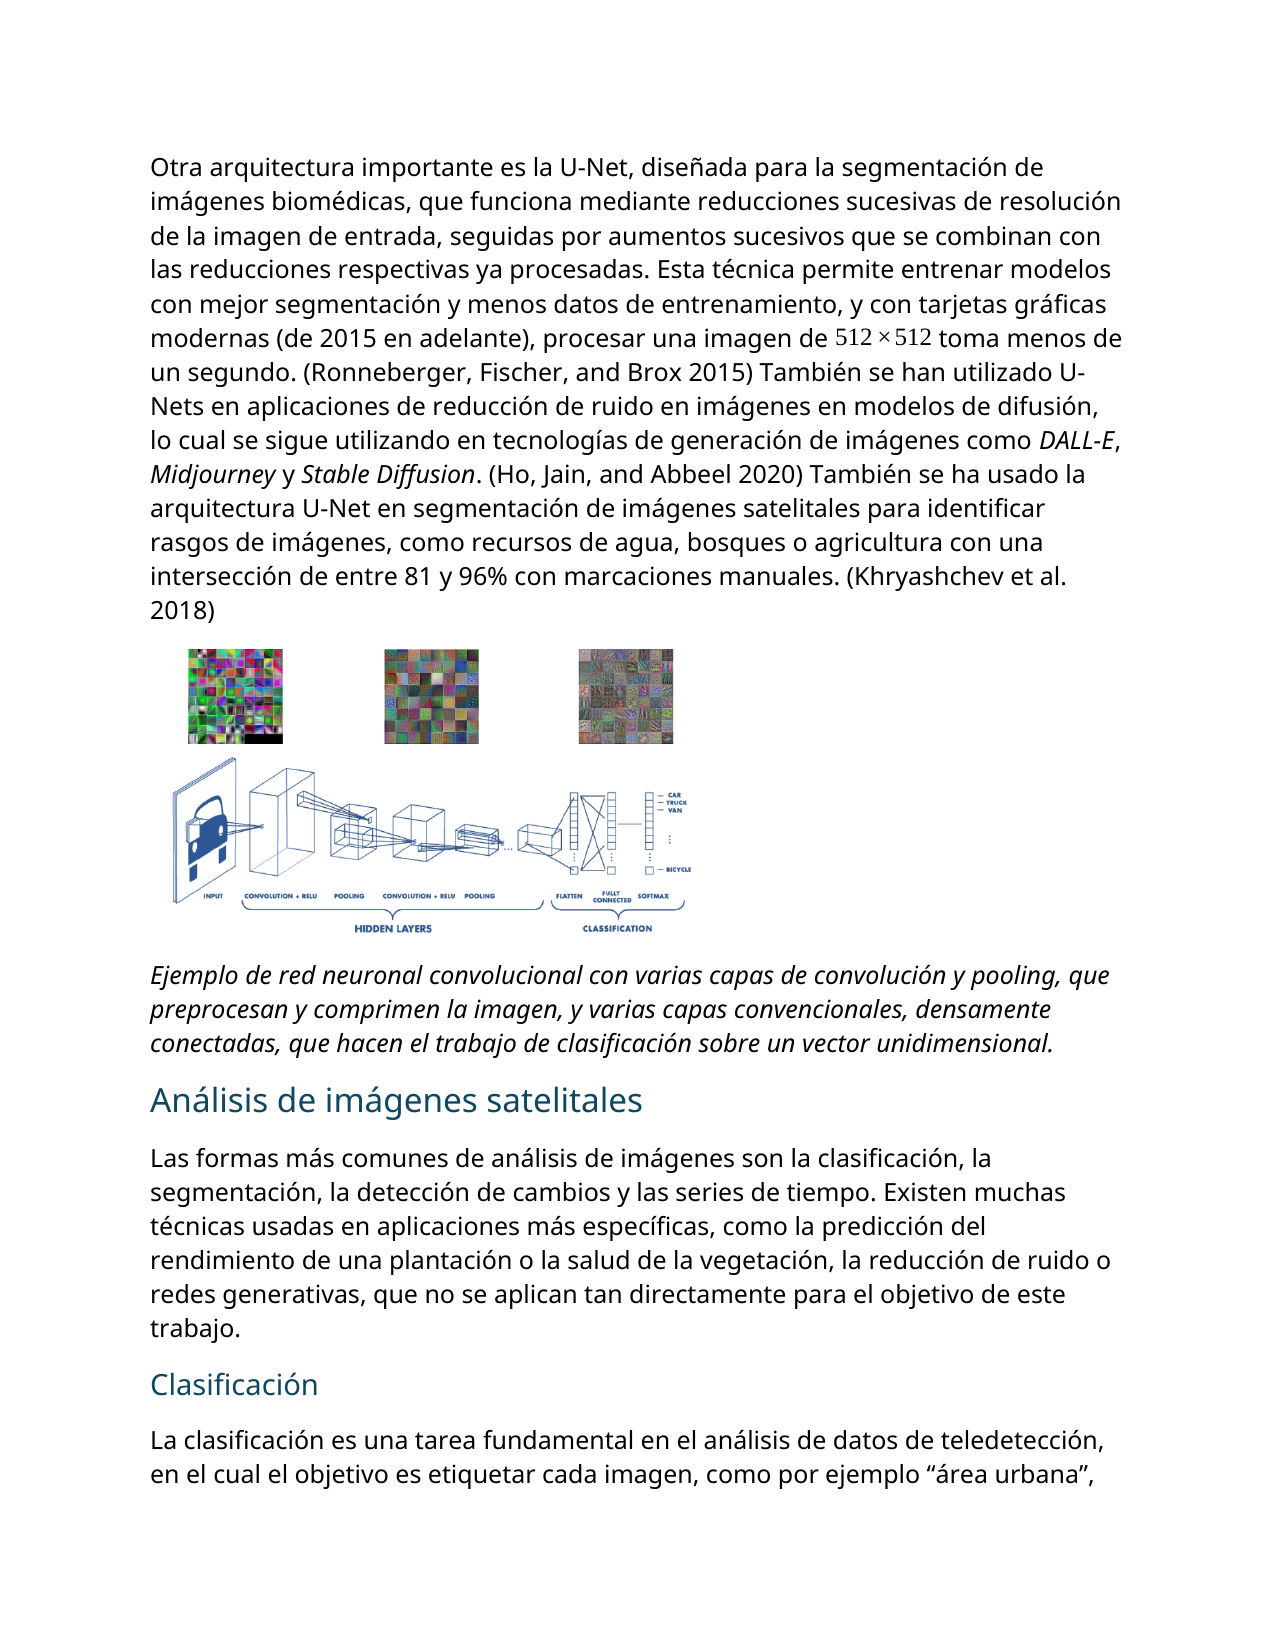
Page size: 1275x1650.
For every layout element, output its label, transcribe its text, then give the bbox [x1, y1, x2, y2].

text Otra arquitectura importante es la U-Net, diseñada para la segmentación de imágenes biomédicas, que funciona mediante reducciones sucesivas de resolución de la imagen de entrada, seguidas por aumentos sucesivos que se combinan con las reducciones respectivas ya procesadas. Esta técnica permite entrenar modelos con mejor segmentación y menos datos de entrenamiento, y con tarjetas gráficas modernas (de 2015 en adelante), procesar una imagen de toma menos de un segundo. (Ronneberger, Fischer, and Brox 2015) También se han utilizado U-Nets en aplicaciones de reducción de ruido en imágenes en modelos de difusión, lo cual se sigue utilizando en tecnologías de generación de imágenes como DALL-E, Midjourney y Stable Diffusion. (Ho, Jain, and Abbeel 2020) También se ha usado la arquitectura U-Net en segmentación de imágenes satelitales para identificar rasgos de imágenes, como recursos de agua, bosques o agricultura con una intersección de entre 81 y 96% con marcaciones manuales. (Khryashchev et al. 2018) [150, 150, 1125, 627]
text Las formas más comunes de análisis de imágenes son la clasificación, la segmentación, la detección de cambios y las series de tiempo. Existen muchas técnicas usadas en aplicaciones más específicas, como la predicción del rendimiento de una plantación o la salud de la vegetación, la reducción de ruido o redes generativas, que no se aplican tan directamente para el objetivo de este trabajo. [150, 1141, 1125, 1345]
subtitle Análisis de imágenes satelitales [150, 1077, 1125, 1122]
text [150, 1422, 1125, 1490]
subtitle Clasificación [150, 1364, 1125, 1403]
text Ejemplo de red neuronal convolucional con varias capas de convolución y pooling, que preprocesan y comprimen la imagen, y varias capas convencionales, densamente conectadas, que hacen el trabajo de clasificación sobre un vector unidimensional. [150, 958, 1125, 1060]
picture [168, 645, 694, 937]
